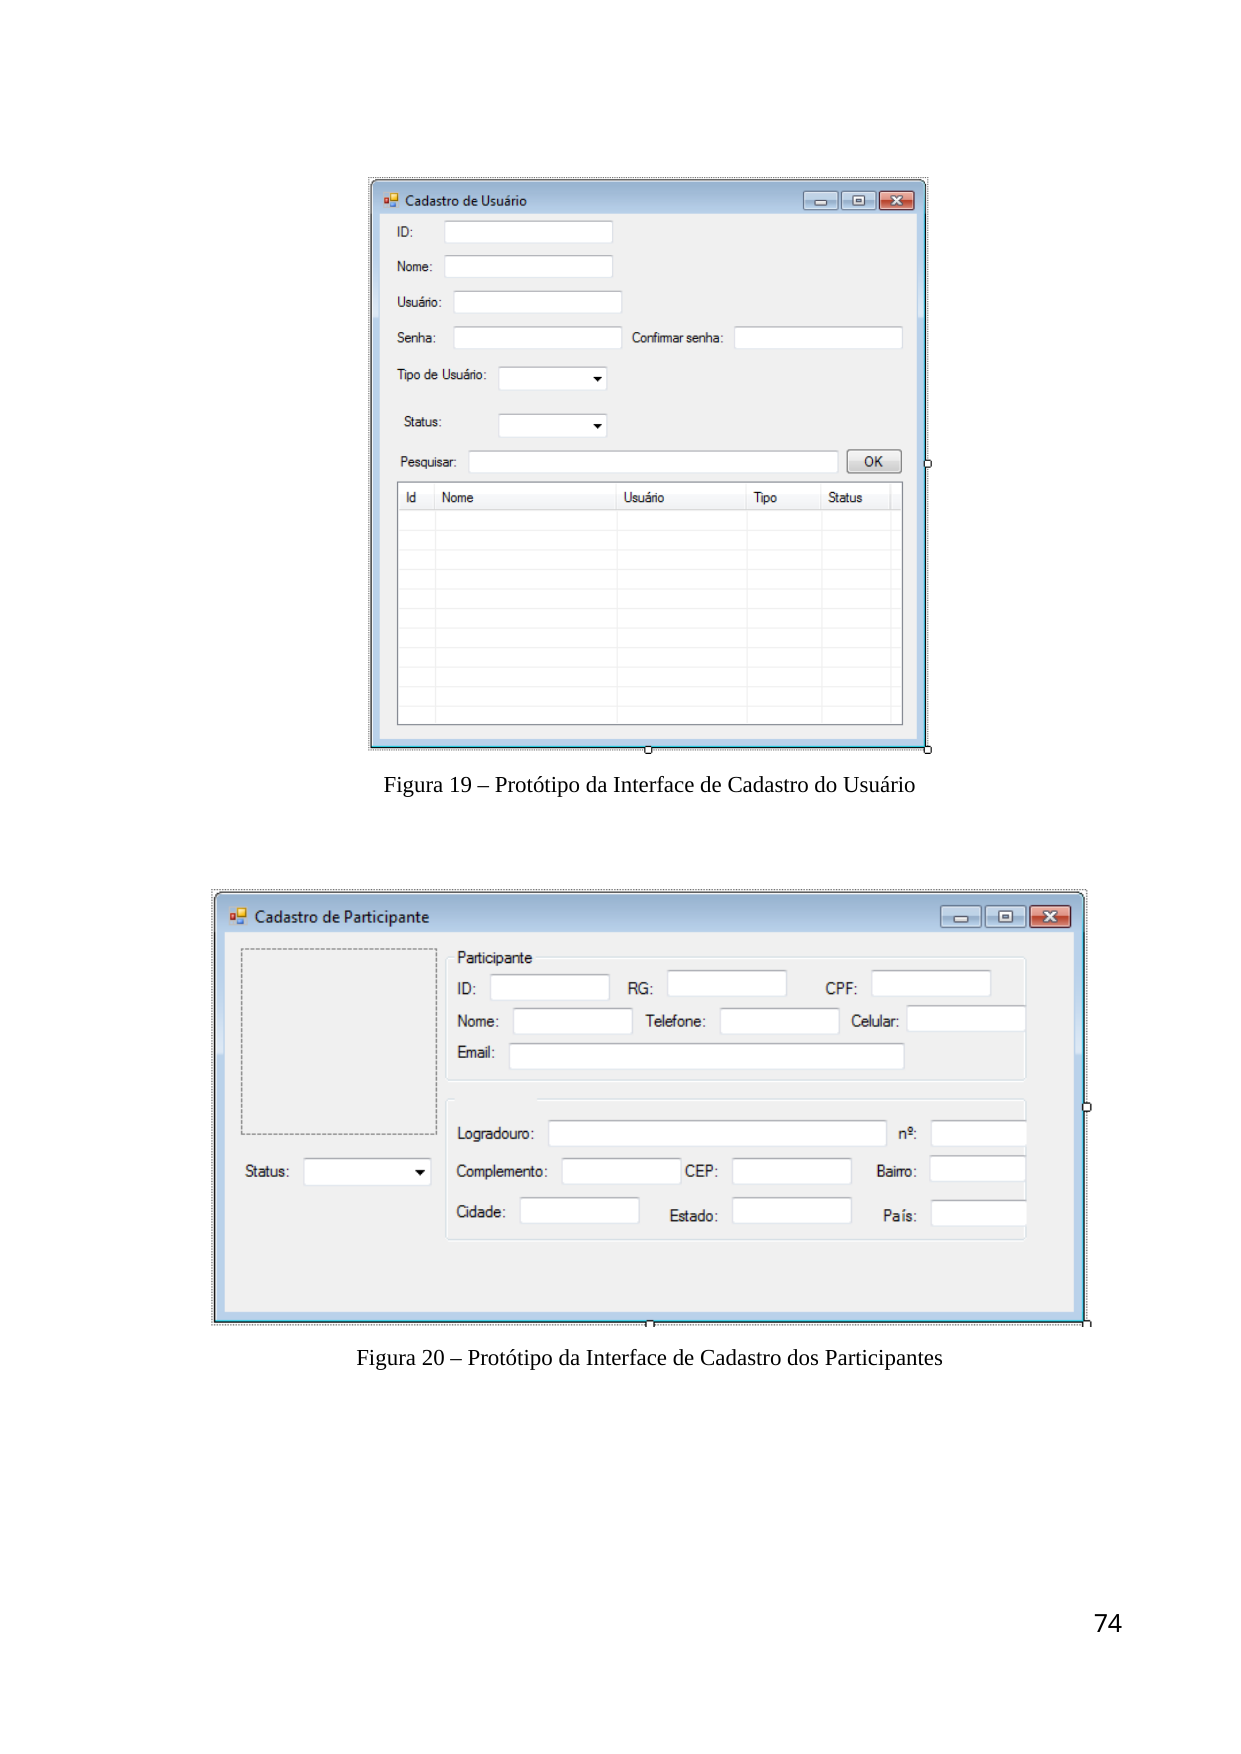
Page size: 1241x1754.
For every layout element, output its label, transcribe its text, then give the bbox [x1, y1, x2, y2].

text Figura 19 – Protótipo da Interface de Cadastro do Usuário [177, 771, 1122, 797]
picture [206, 889, 1093, 1327]
text Figura 20 – Protótipo da Interface de Cadastro dos Participantes [177, 1344, 1122, 1370]
picture [366, 177, 933, 754]
